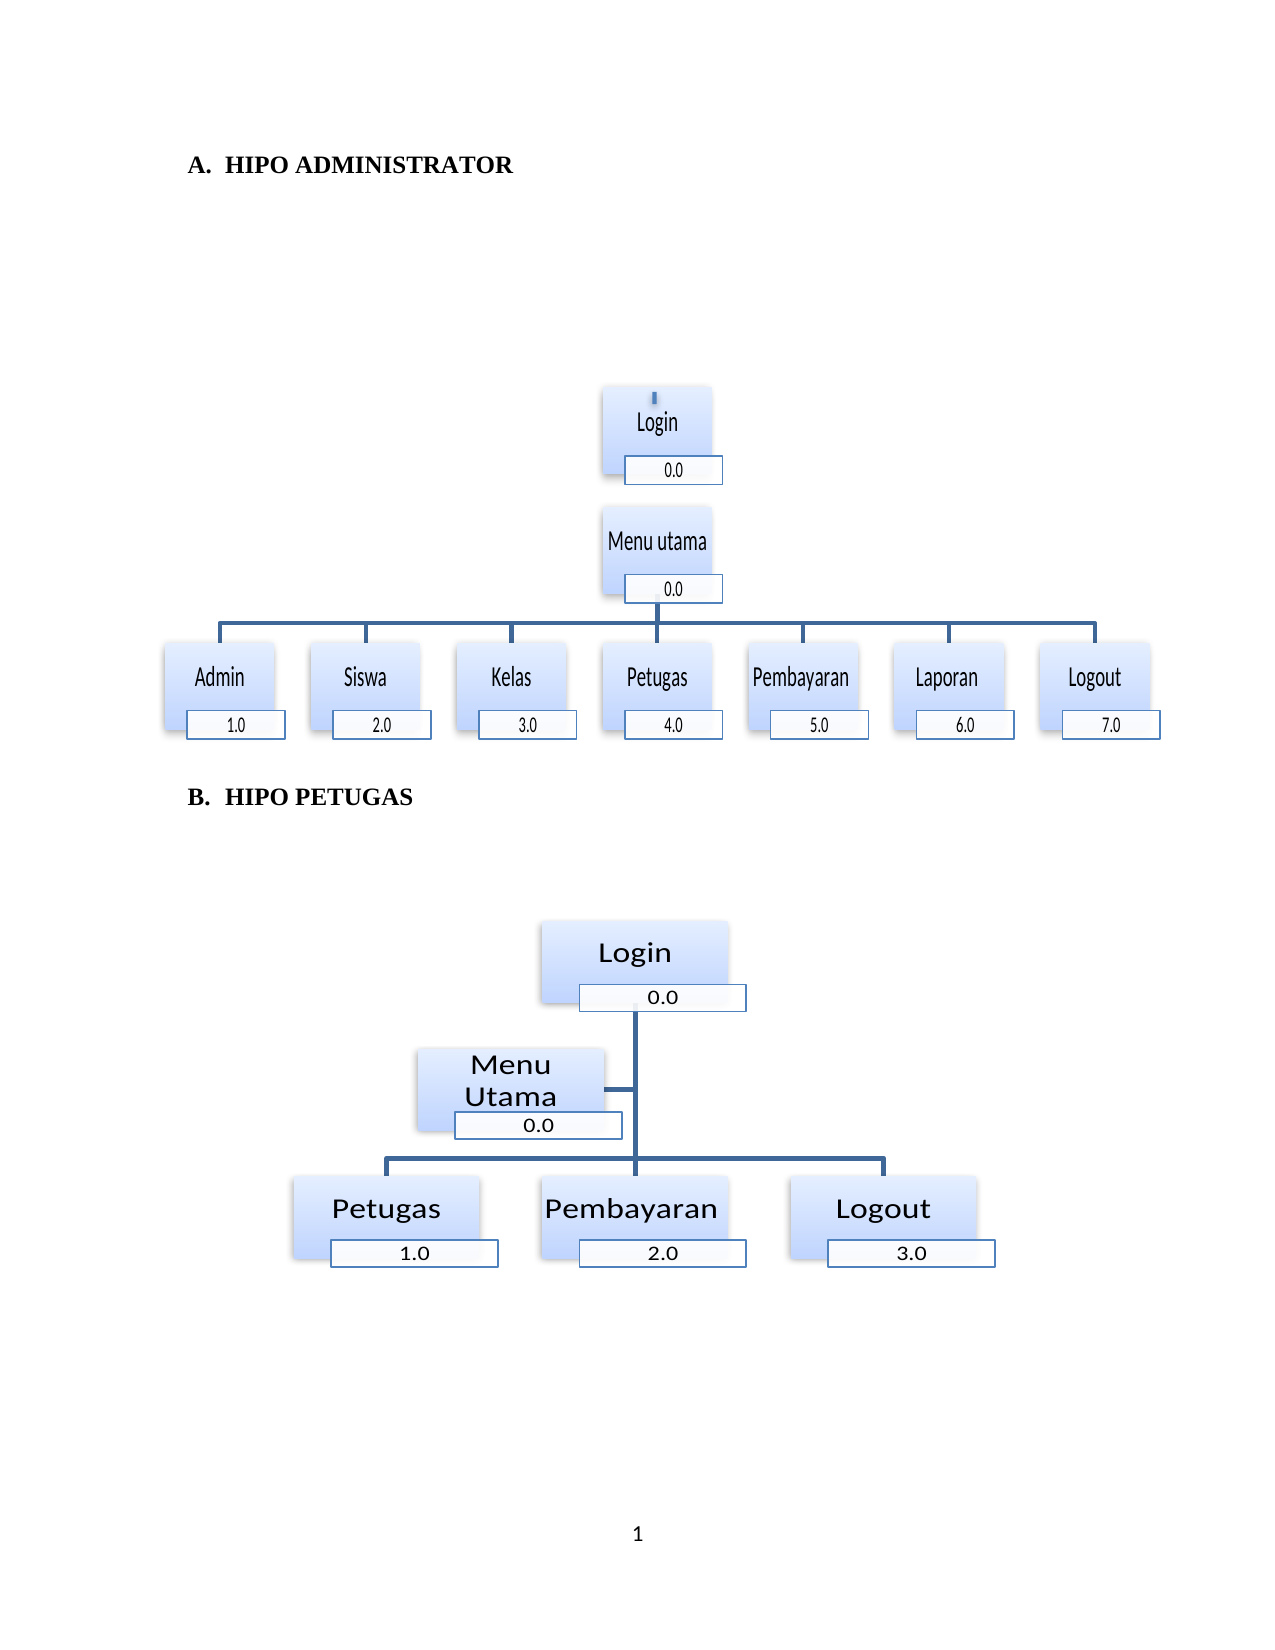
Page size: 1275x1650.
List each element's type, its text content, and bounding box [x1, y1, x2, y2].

subtitle HIPO ADMINISTRATOR [187, 150, 1125, 179]
subtitle HIPO PETUGAS [187, 782, 1125, 810]
